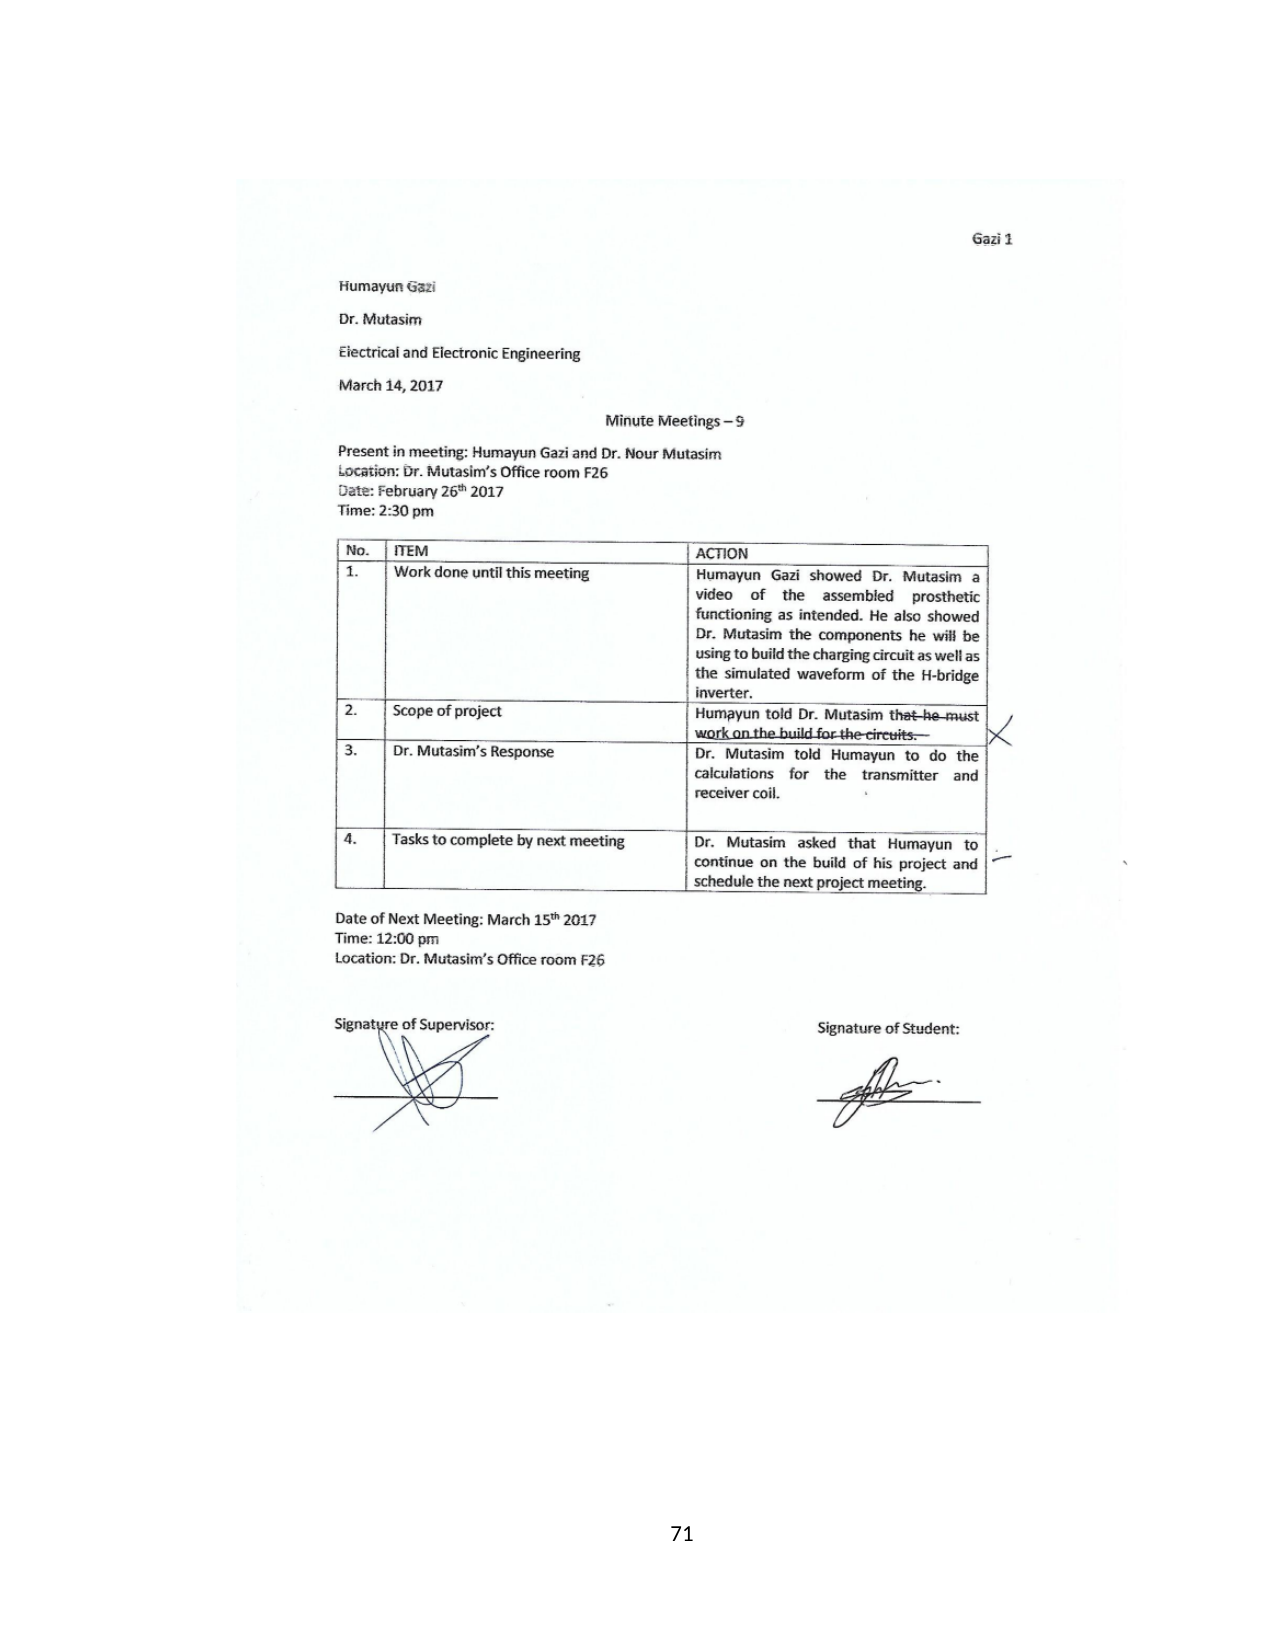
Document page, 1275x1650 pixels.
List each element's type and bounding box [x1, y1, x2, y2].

picture [236, 177, 1128, 1313]
